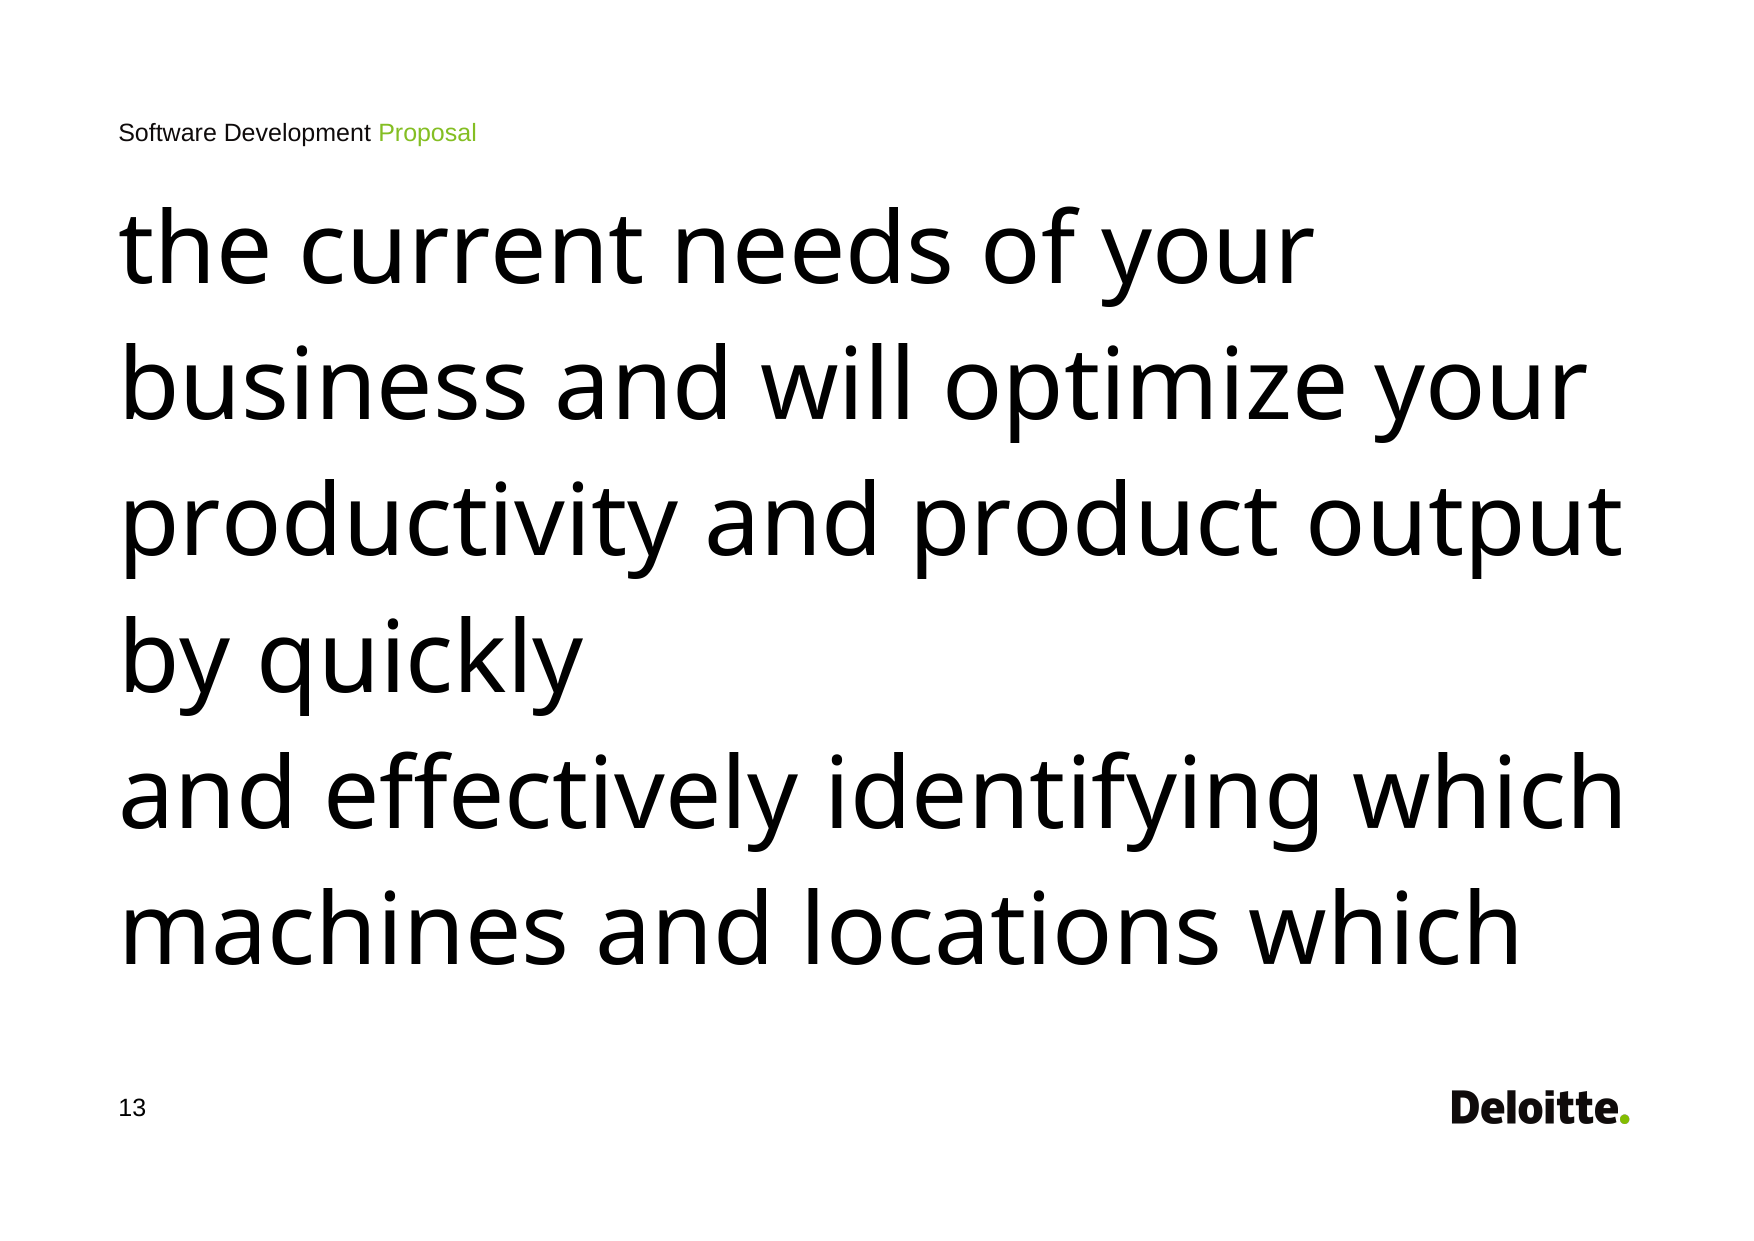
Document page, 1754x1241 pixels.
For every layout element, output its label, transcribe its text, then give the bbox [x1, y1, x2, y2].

picture [1448, 1084, 1633, 1130]
text and effectively identifying which machines and locations which most critically require your attention. [118, 721, 1636, 994]
text the current needs of your business and will optimize your productivity and product output by quickly [118, 176, 1636, 721]
